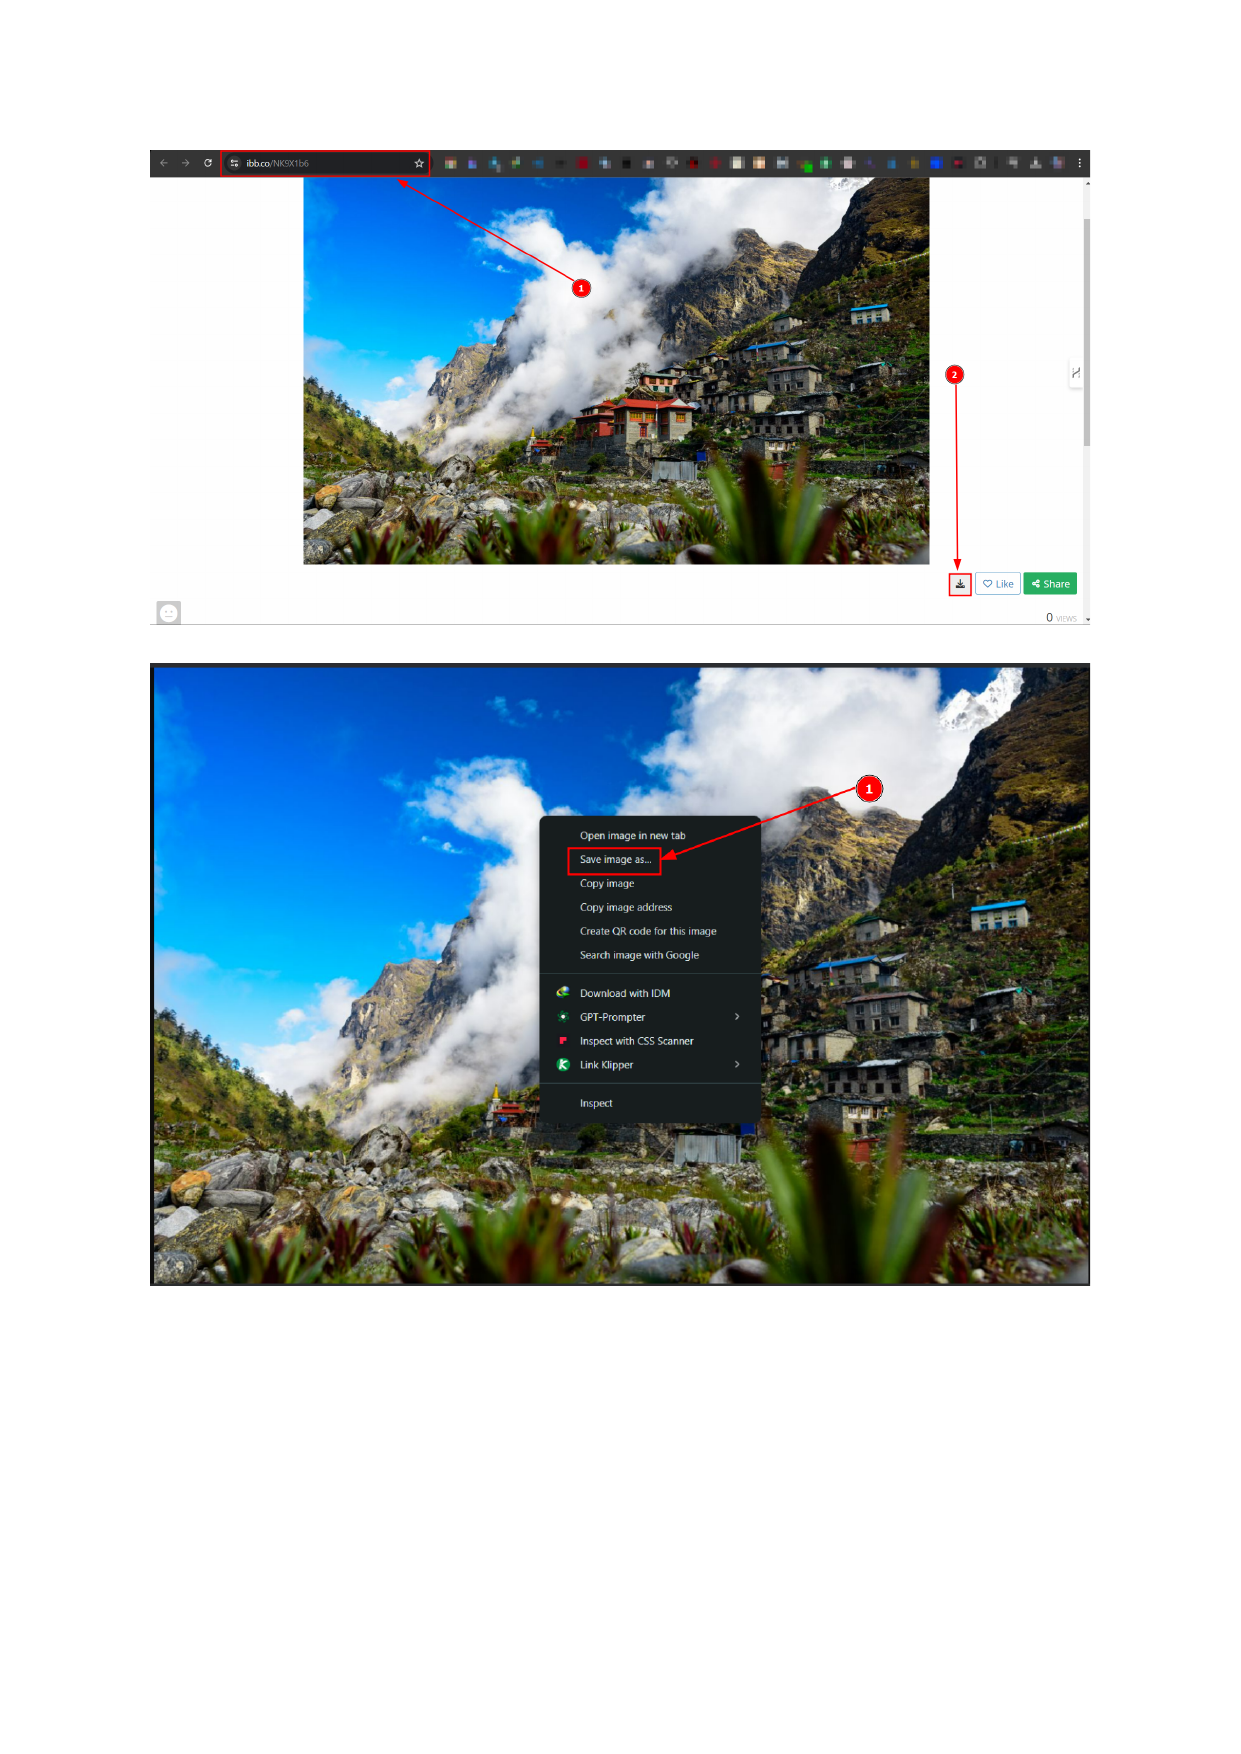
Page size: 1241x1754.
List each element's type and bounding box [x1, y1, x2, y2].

picture [150, 150, 1091, 625]
picture [150, 663, 1091, 1286]
